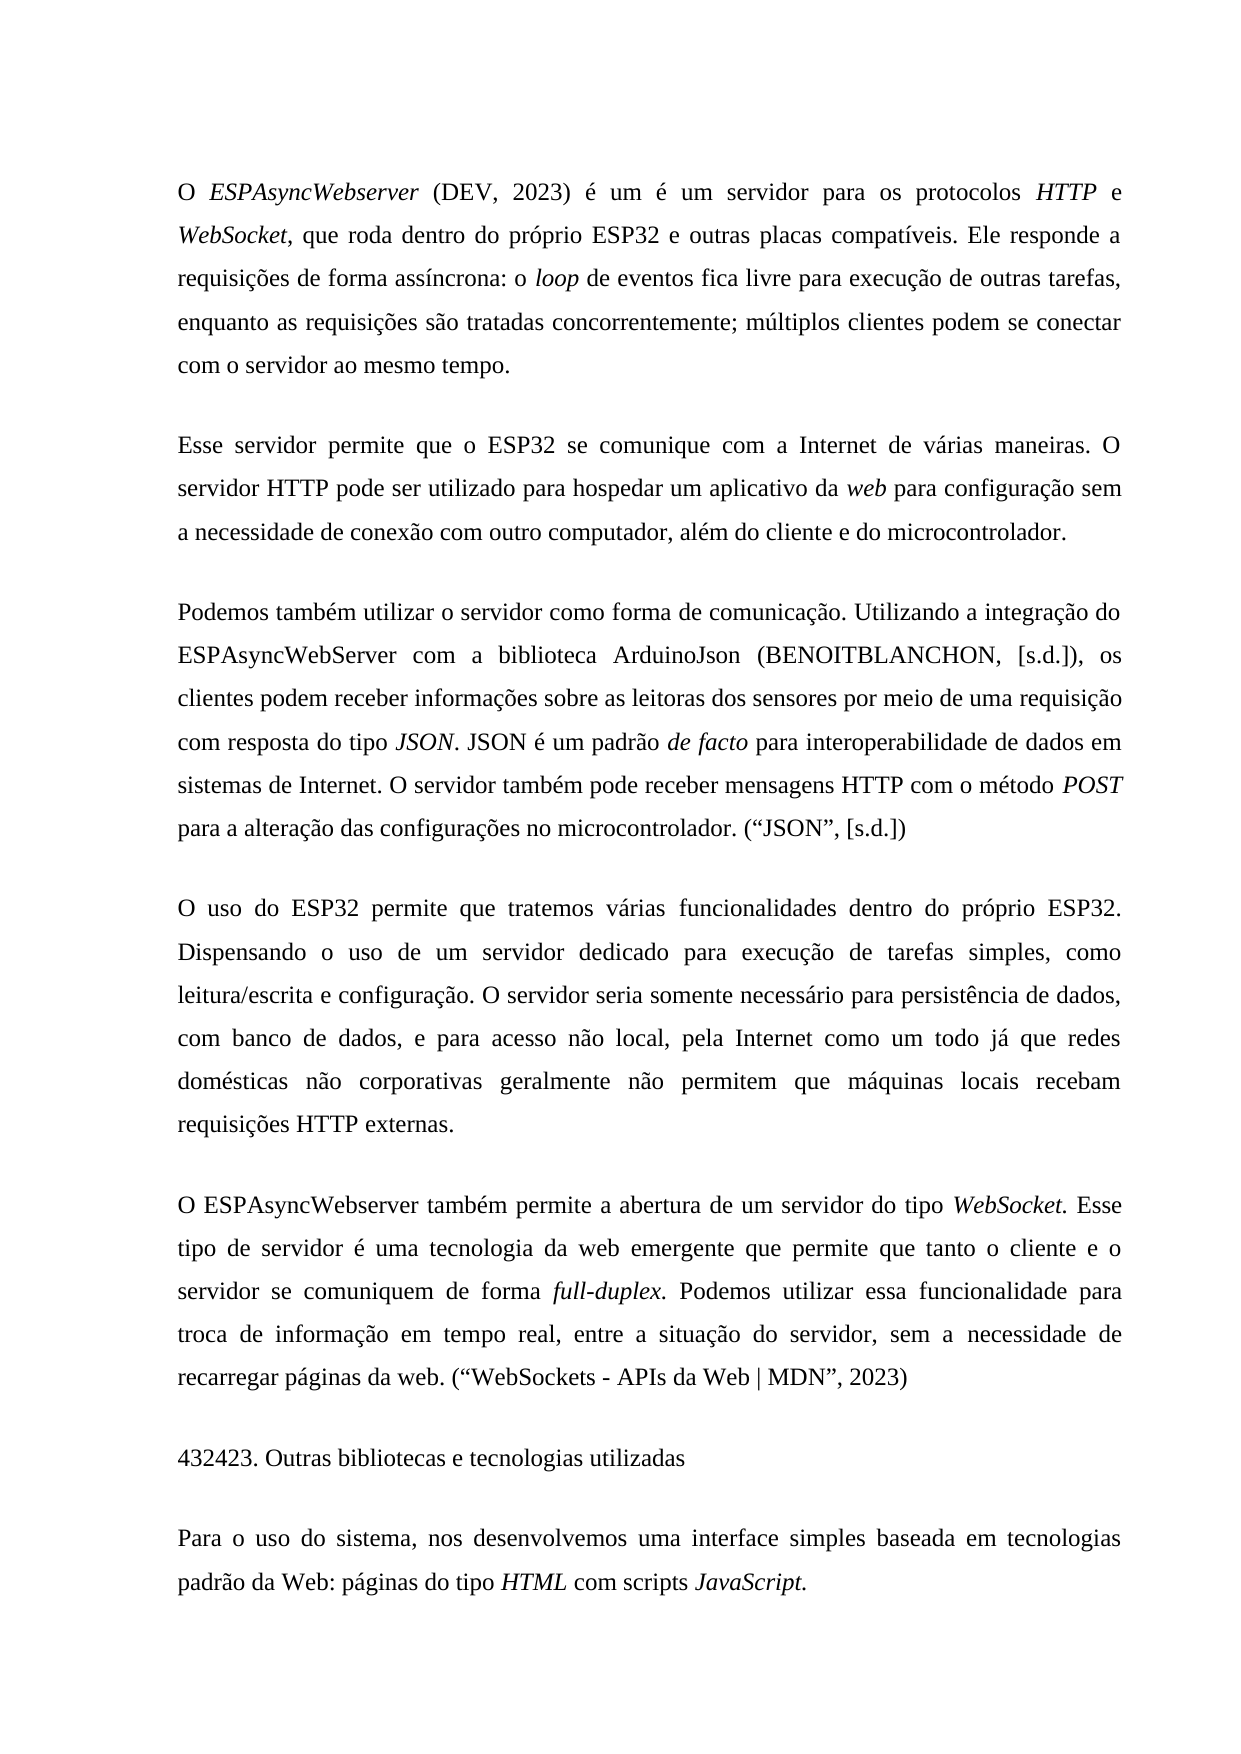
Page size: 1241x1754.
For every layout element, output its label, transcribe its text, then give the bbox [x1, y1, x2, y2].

text (“WebSockets - APIs da Web | MDN”, 2023) [177, 1190, 1122, 1391]
text (DEV, 2023) [177, 177, 1122, 378]
text (BENOITBLANCHON, [s.d.])(“JSON”, [s.d.]) [177, 597, 1122, 842]
